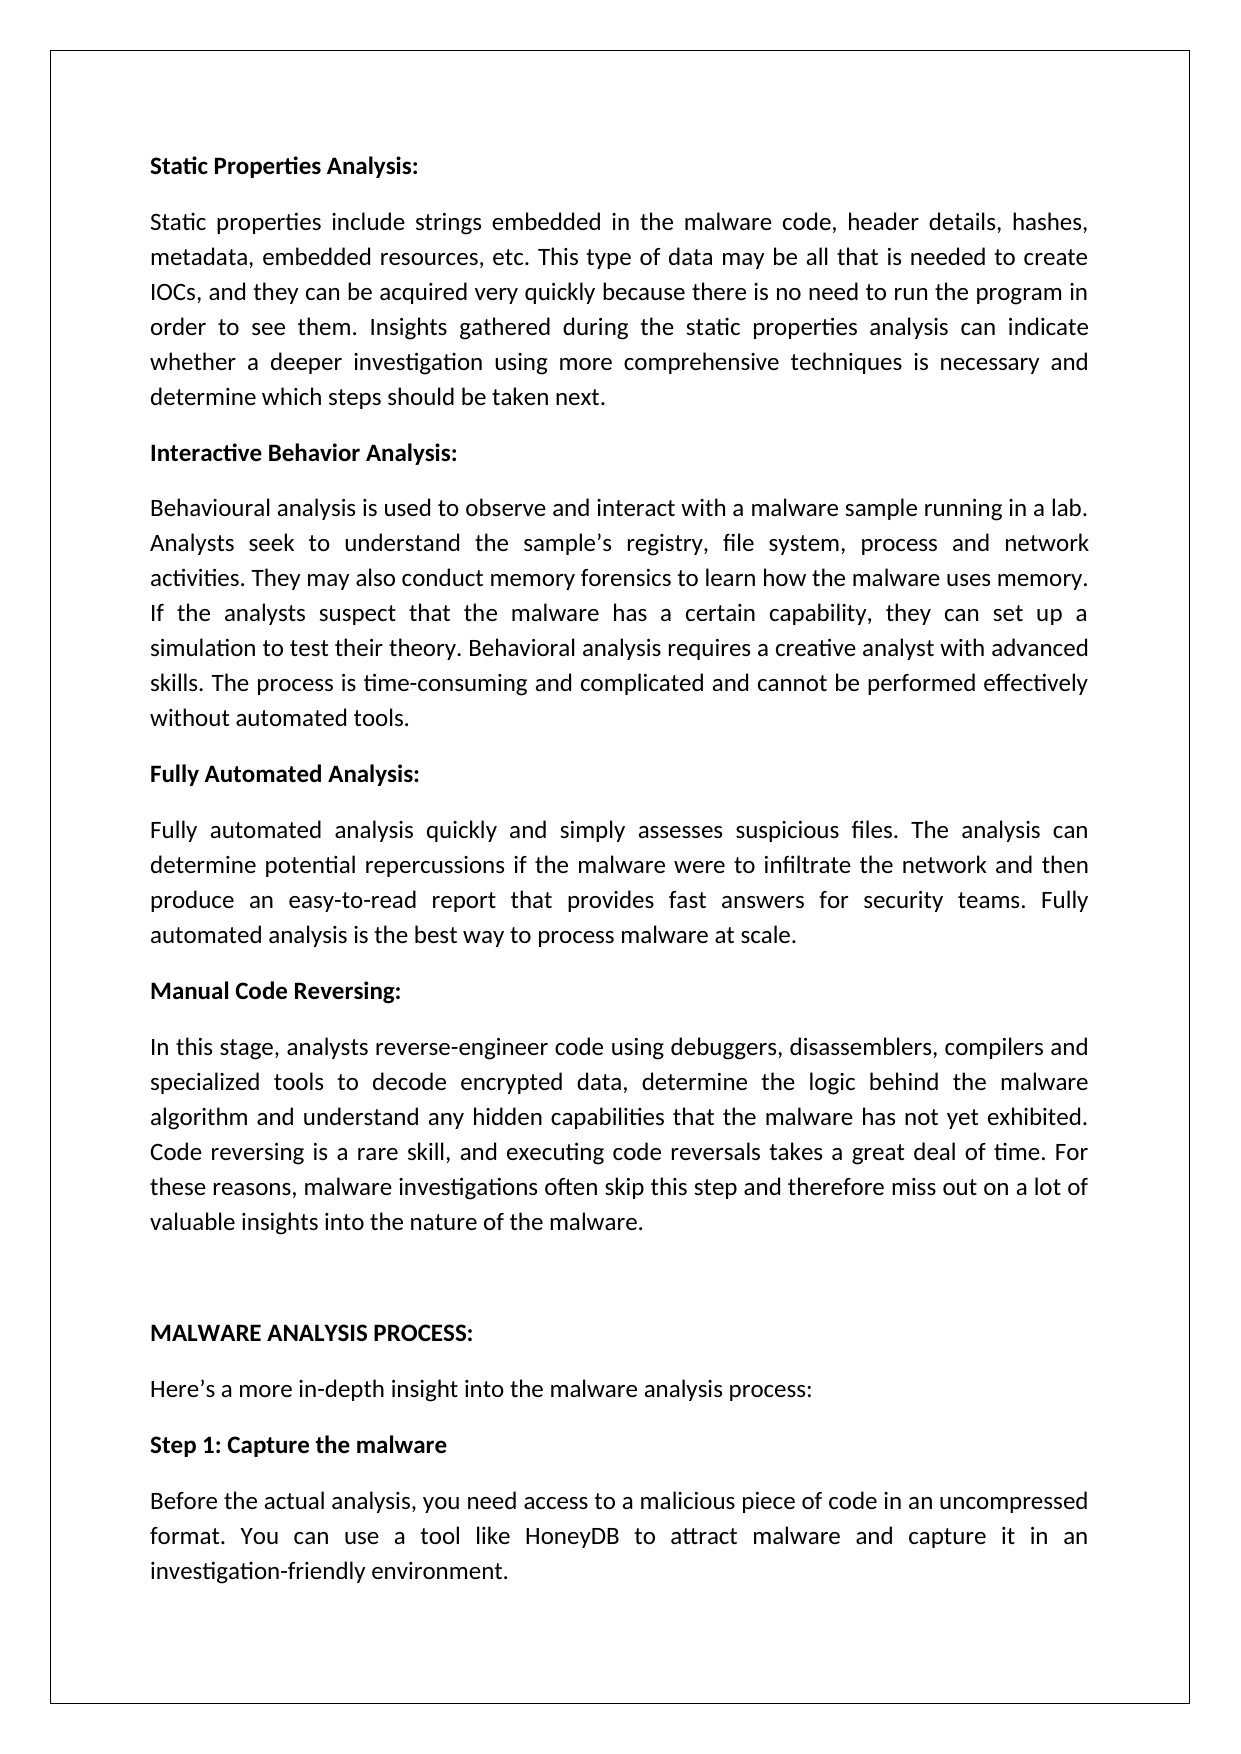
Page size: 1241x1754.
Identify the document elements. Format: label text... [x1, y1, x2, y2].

text Here’s a more in-depth insight into the malware analysis process: [150, 1373, 1090, 1404]
text In this stage, analysts reverse-engineer code using debuggers, disassemblers, compilers and specialized tools to decode encrypted data, determine the logic behind the malware algorithm and understand any hidden capabilities that the malware has not yet exhibited. Code reversing is a rare skill, and executing code reversals takes a great deal of time. For these reasons, malware investigations often skip this step and therefore miss out on a lot of valuable insights into the nature of the malware. [150, 1031, 1090, 1236]
text Static Properties Analysis: [150, 150, 1090, 181]
text Fully Automated Analysis: [150, 758, 1090, 789]
text Manual Code Reversing: [150, 975, 1090, 1006]
text Step 1: Capture the malware [150, 1429, 1090, 1460]
text Fully automated analysis quickly and simply assesses suspicious files. The analysis can determine potential repercussions if the malware were to infiltrate the network and then produce an easy-to-read report that provides fast answers for security teams. Fully automated analysis is the best way to process malware at scale. [150, 814, 1090, 950]
text Static properties include strings embedded in the malware code, header details, hashes, metadata, embedded resources, etc. This type of data may be all that is needed to create IOCs, and they can be acquired very quickly because there is no need to run the program in order to see them. Insights gathered during the static properties analysis can indicate whether a deeper investigation using more comprehensive techniques is necessary and determine which steps should be taken next. [150, 206, 1090, 411]
text Interactive Behavior Analysis: [150, 437, 1090, 467]
text Behavioural analysis is used to observe and interact with a malware sample running in a lab. Analysts seek to understand the sample’s registry, file system, process and network activities. They may also conduct memory forensics to learn how the malware uses memory. If the analysts suspect that the malware has a certain capability, they can set up a simulation to test their theory. Behavioral analysis requires a creative analyst with advanced skills. The process is time-consuming and complicated and cannot be performed effectively without automated tools. [150, 492, 1090, 733]
text MALWARE ANALYSIS PROCESS: [150, 1317, 1090, 1348]
text Before the actual analysis, you need access to a malicious piece of code in an uncompressed format. You can use a tool like HoneyDB to attract malware and capture it in an investigation-friendly environment. [150, 1485, 1090, 1586]
